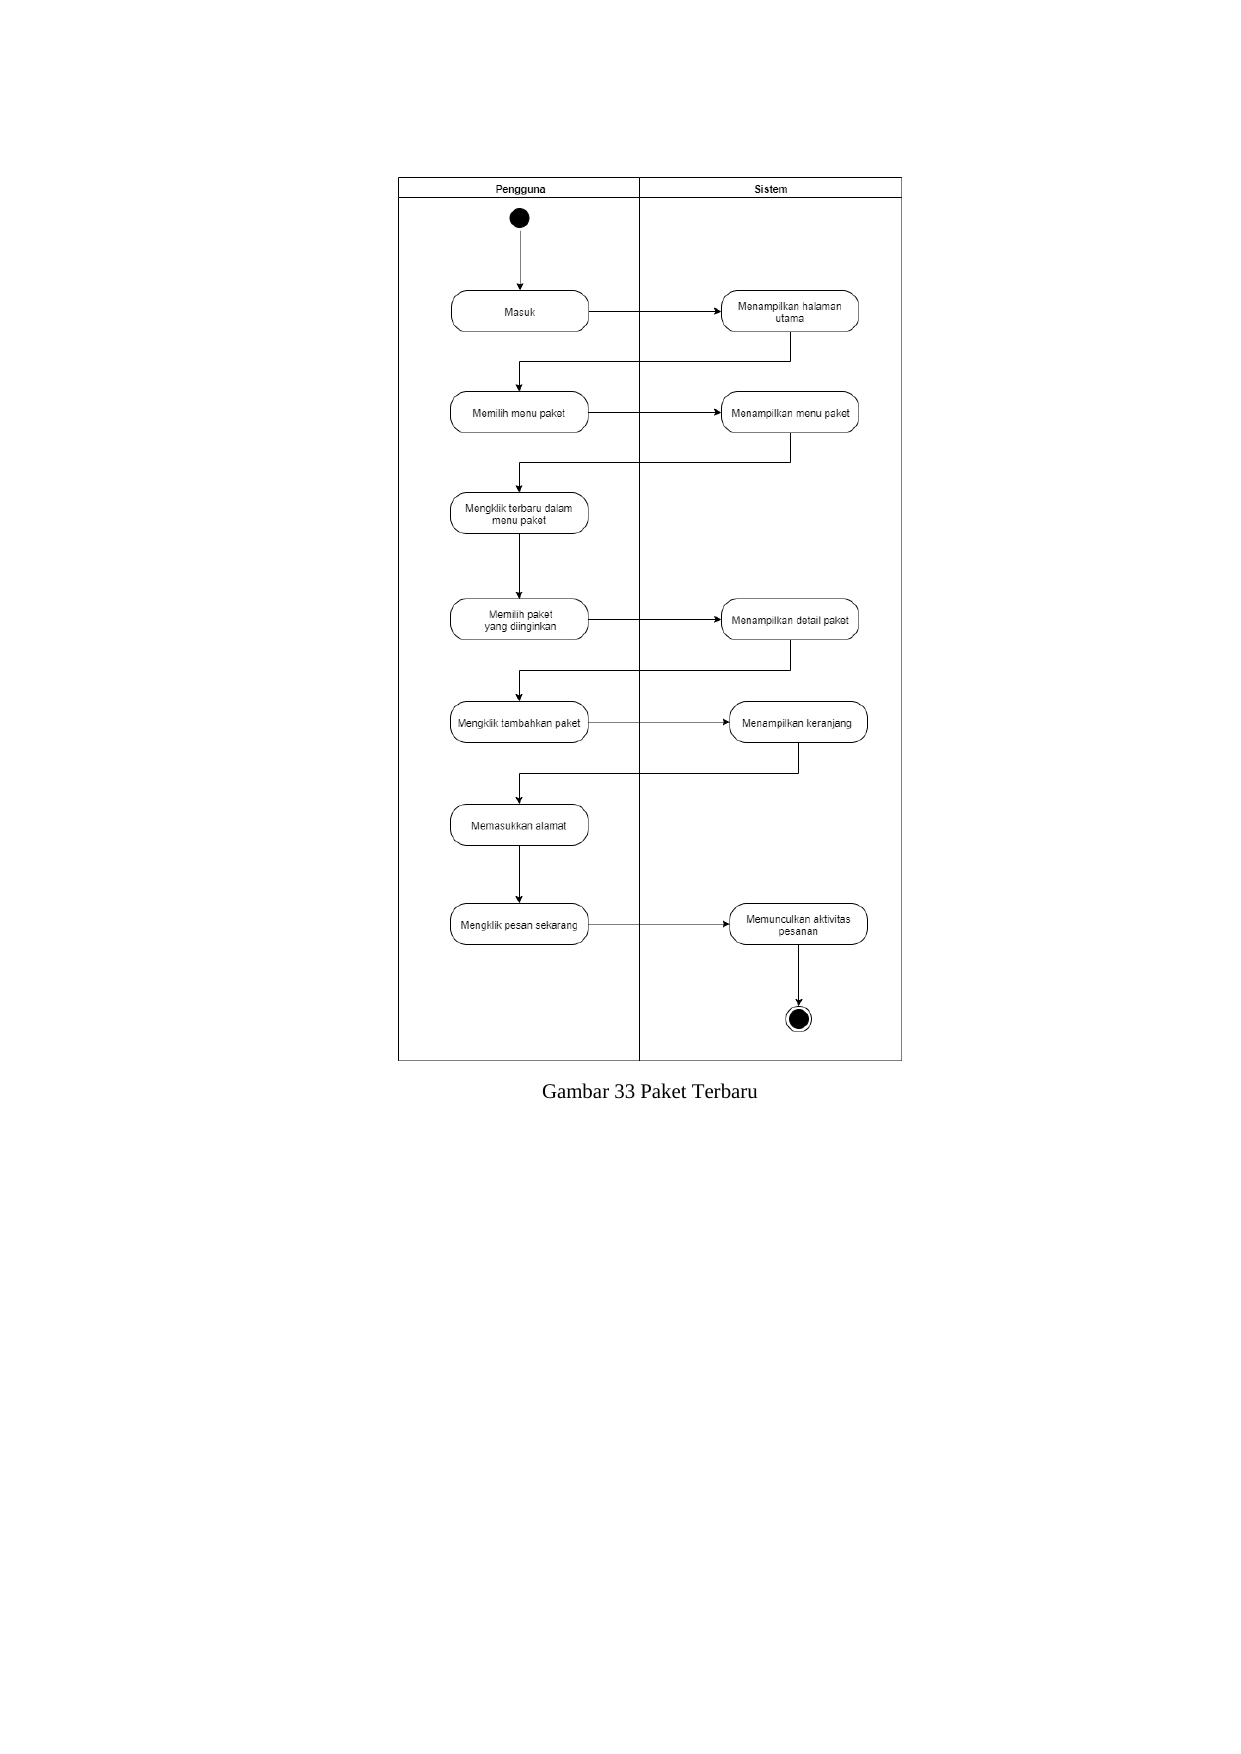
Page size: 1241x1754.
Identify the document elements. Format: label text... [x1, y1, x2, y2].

picture [398, 177, 902, 1061]
text Gambar 33 Paket Terbaru [236, 1079, 1063, 1103]
